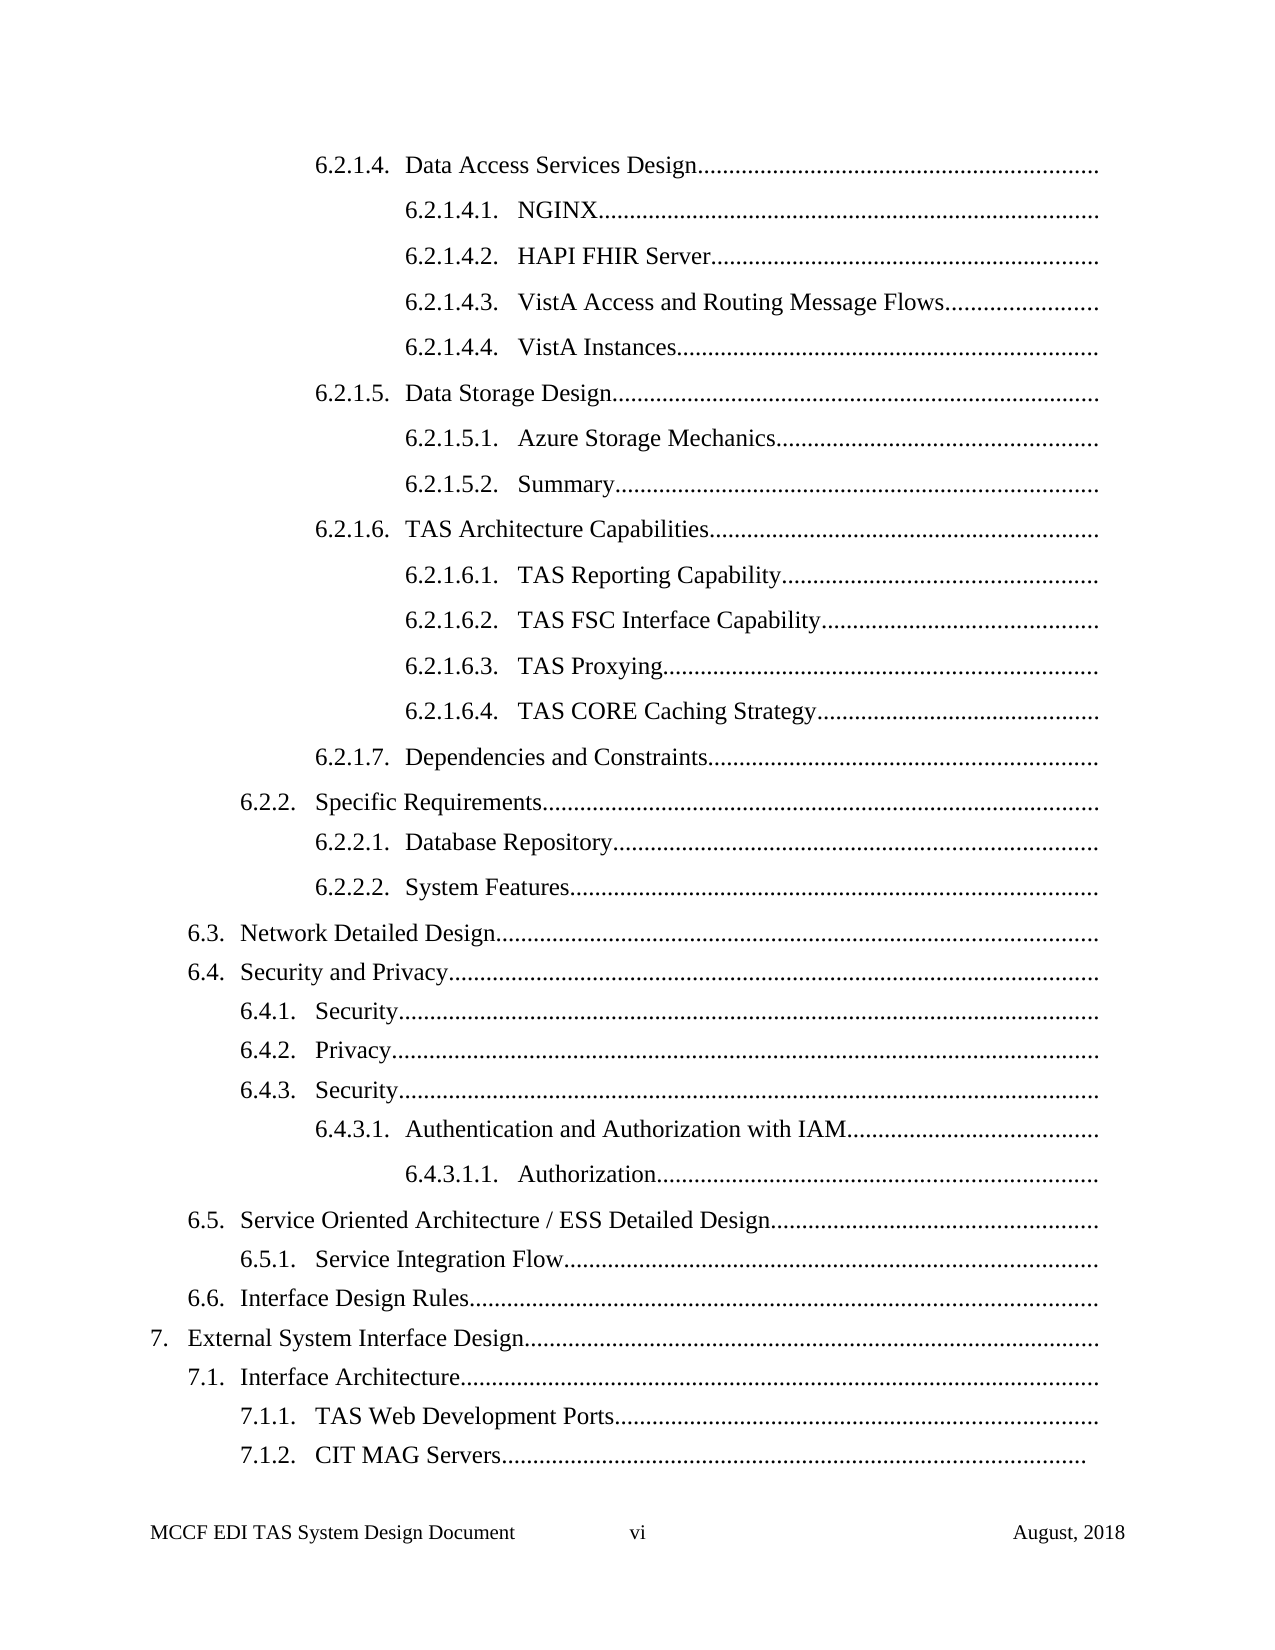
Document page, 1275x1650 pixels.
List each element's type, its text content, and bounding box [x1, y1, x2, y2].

text 6.2.1.4.1. NGINX 76 [405, 196, 1050, 224]
text 6.4.3.1. Authentication and Authorization with IAM 94 [315, 1114, 1050, 1143]
text 7.1. Interface Architecture 97 [187, 1362, 1050, 1391]
text 6.2.1.4.4. VistA Instances 77 [405, 332, 1050, 361]
text 6.2.1.7. Dependencies and Constraints 91 [315, 742, 1050, 771]
text 6.2.1.6.1. TAS Reporting Capability 79 [405, 560, 1050, 588]
text 6.4.2. Privacy 93 [240, 1035, 1050, 1064]
text 7. External System Interface Design 97 [150, 1323, 1050, 1352]
text 6.2.2. Specific Requirements 91 [240, 787, 1050, 816]
text 6.6. Interface Design Rules 97 [187, 1283, 1050, 1312]
text 6.2.2.2. System Features 91 [315, 872, 1050, 901]
text 6.4.3.1.1. Authorization 95 [405, 1159, 1050, 1188]
text 6.2.1.4.3. VistA Access and Routing Message Flows 76 [405, 287, 1050, 315]
text 6.2.1.6. TAS Architecture Capabilities 79 [315, 514, 1050, 543]
text 6.2.2.1. Database Repository 91 [315, 827, 1050, 855]
text 6.5.1. Service Integration Flow 97 [240, 1244, 1050, 1273]
text 6.2.1.5.2. Summary 79 [405, 469, 1050, 497]
text 7.1.1. TAS Web Development Ports 99 [240, 1401, 1050, 1430]
text 6.4.3. Security 94 [240, 1075, 1050, 1103]
text 6.2.1.6.3. TAS Proxying 84 [405, 651, 1050, 679]
text 6.2.1.5.1. Azure Storage Mechanics 77 [405, 423, 1050, 452]
text 6.3. Network Detailed Design 92 [187, 918, 1050, 946]
text 7.1.2. CIT MAG Servers 102 [240, 1441, 1050, 1469]
text 6.5. Service Oriented Architecture / ESS Detailed Design 96 [187, 1205, 1050, 1234]
text 6.2.1.4. Data Access Services Design 75 [315, 150, 1050, 179]
text 6.2.1.5. Data Storage Design 77 [315, 378, 1050, 406]
text 6.4. Security and Privacy 93 [187, 957, 1050, 986]
text 6.2.1.6.4. TAS CORE Caching Strategy 86 [405, 696, 1050, 725]
text 6.2.1.6.2. TAS FSC Interface Capability 82 [405, 605, 1050, 634]
text 6.4.1. Security 93 [240, 996, 1050, 1025]
text 6.2.1.4.2. HAPI FHIR Server 76 [405, 241, 1050, 270]
